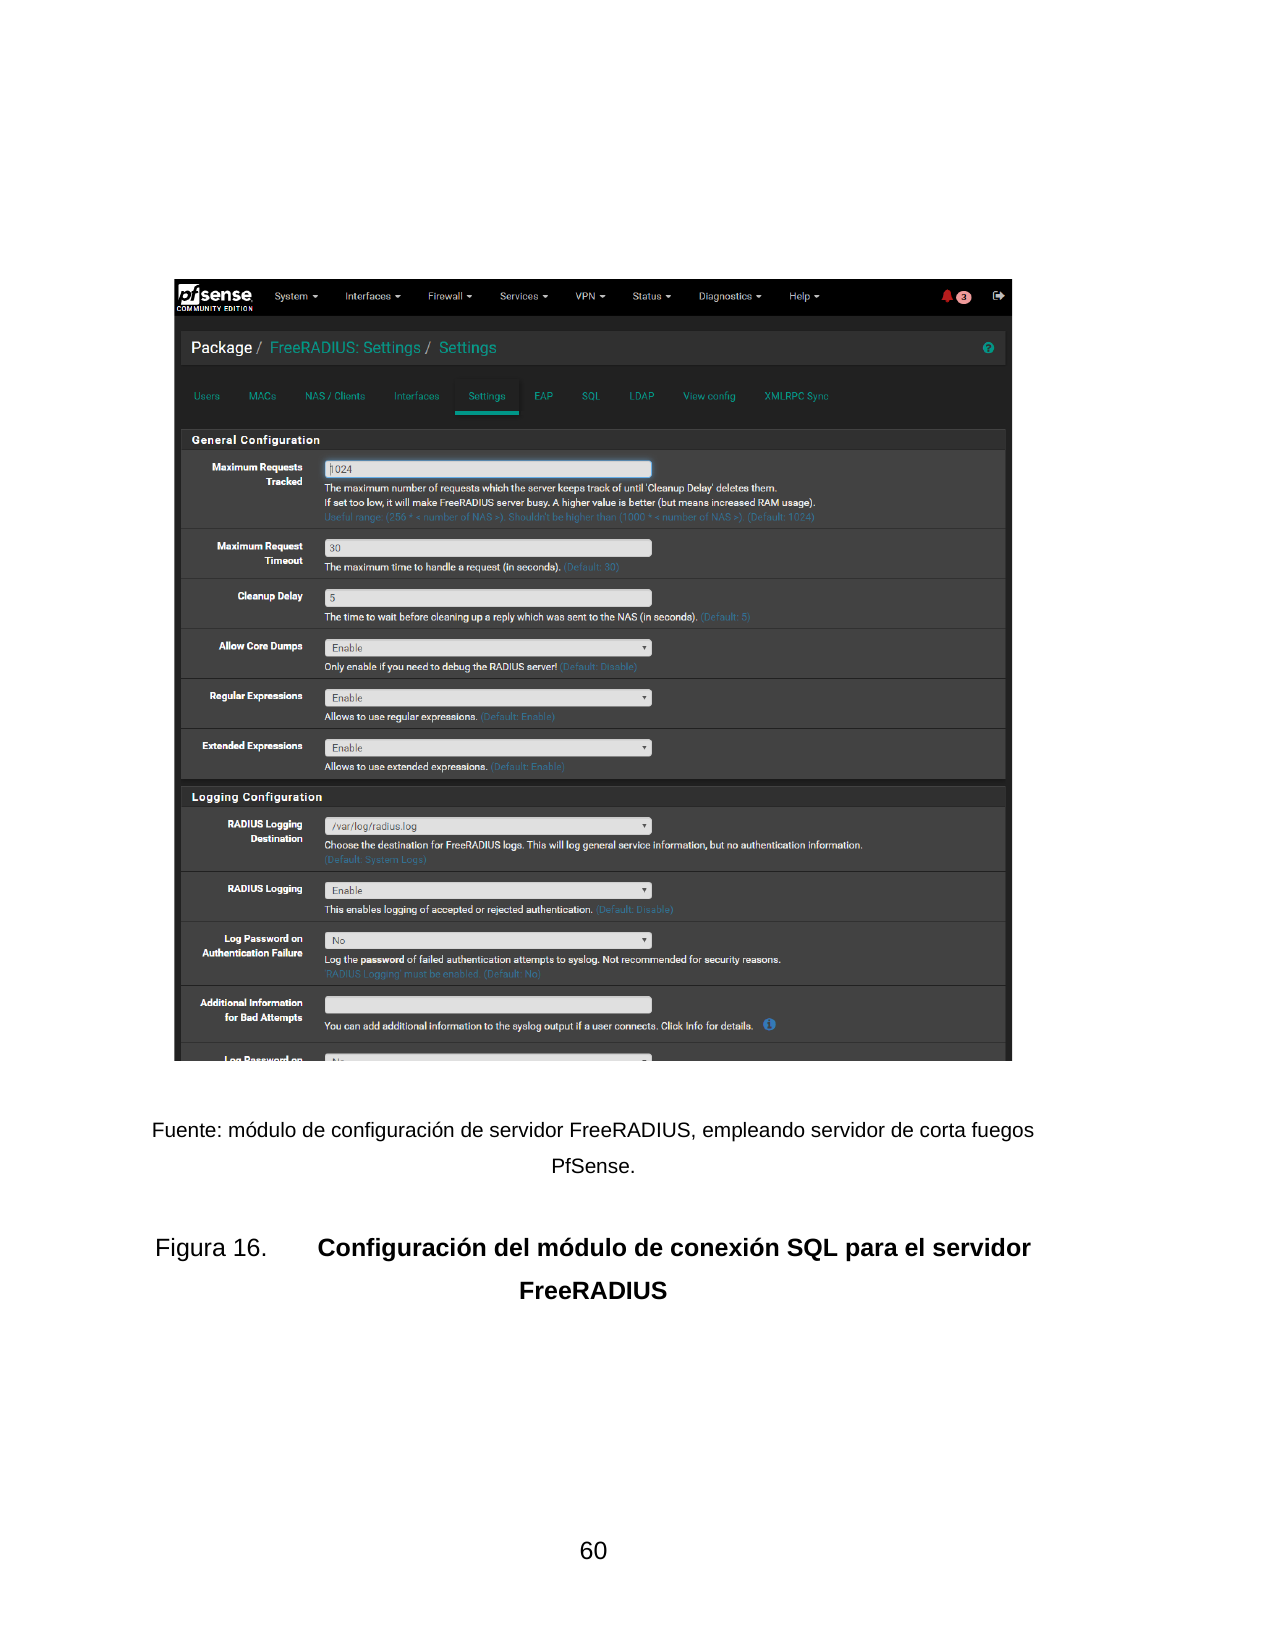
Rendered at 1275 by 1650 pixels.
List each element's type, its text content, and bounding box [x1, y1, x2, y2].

text Configuración del módulo de conexión SQL para el servidor FreeRADIUS [148, 1233, 1039, 1305]
picture [174, 279, 1013, 1061]
text Fuente: módulo de configuración de servidor FreeRADIUS, empleando servidor de corta fuegos PfSense. [148, 1118, 1039, 1178]
